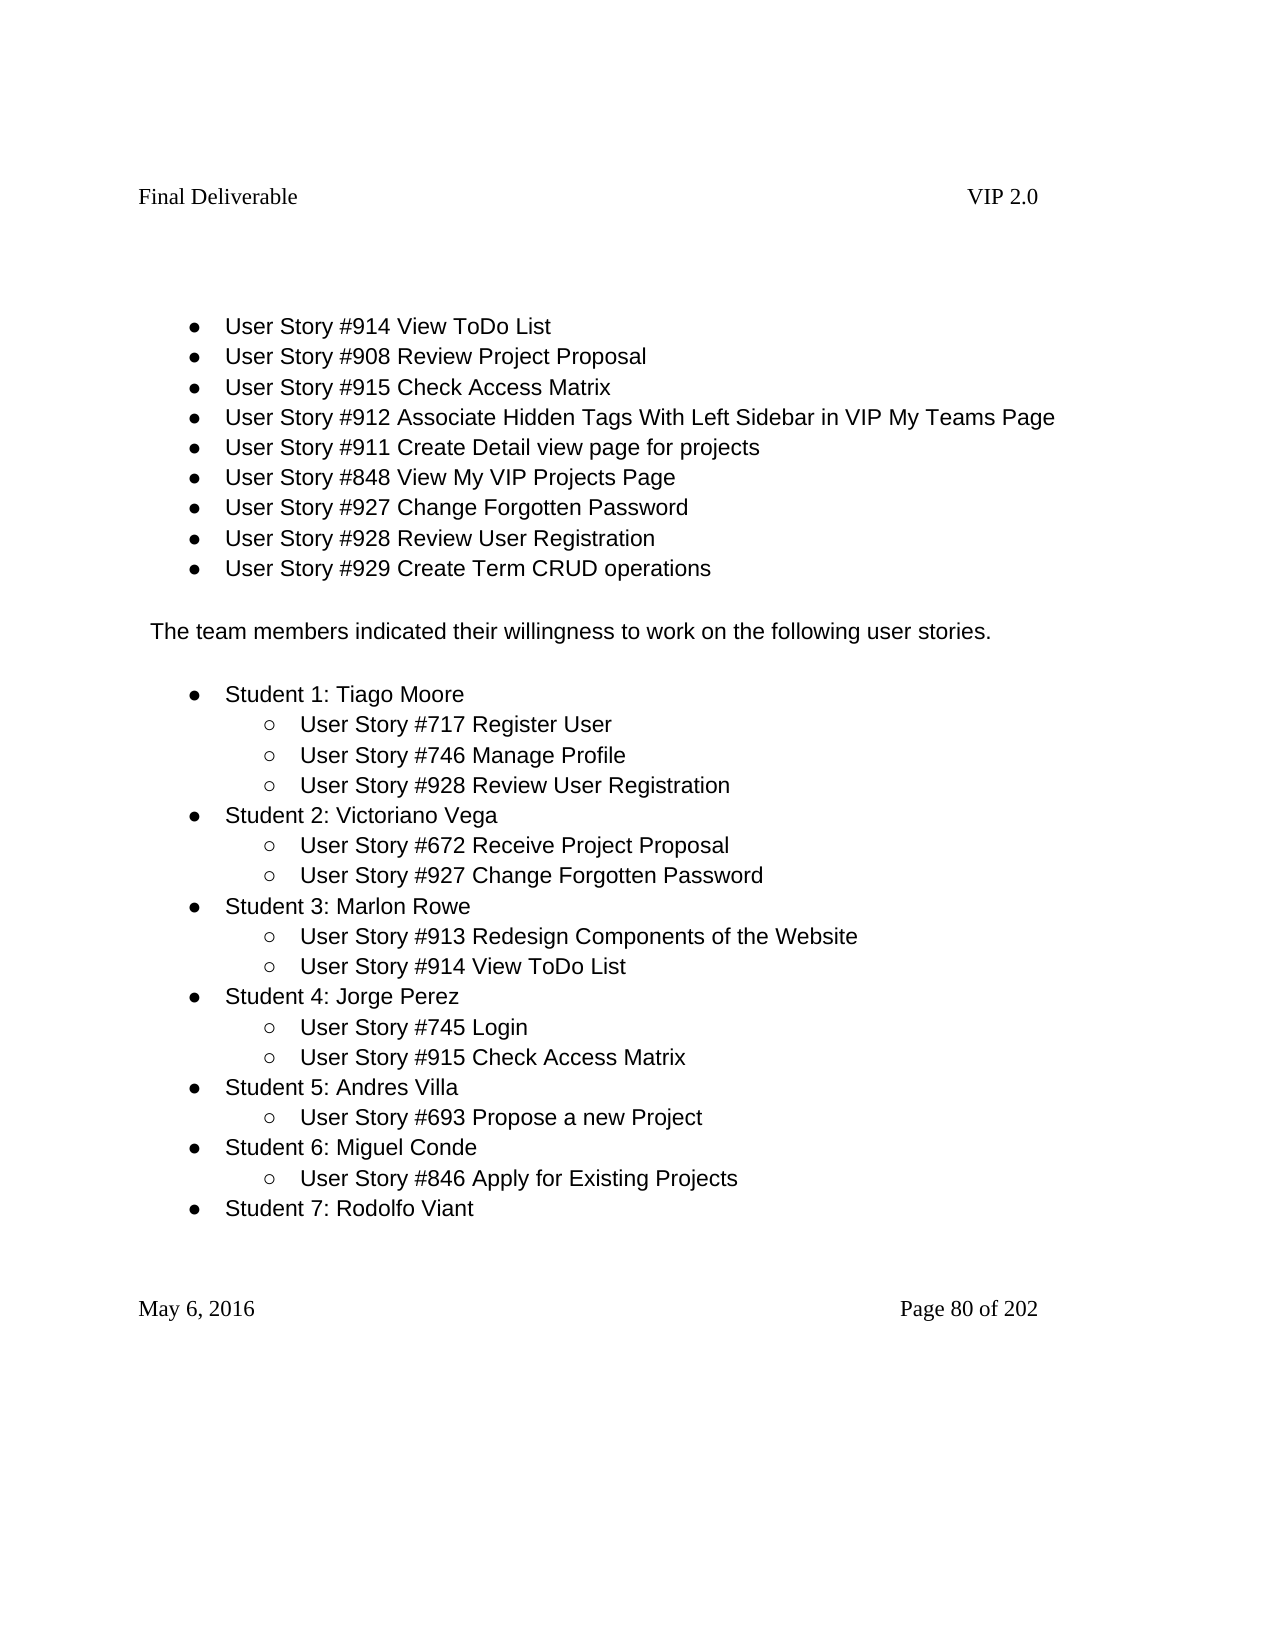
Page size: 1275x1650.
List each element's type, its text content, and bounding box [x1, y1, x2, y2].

list Student 6: Miguel Conde [187, 1134, 1125, 1161]
list Student 4: Jorge Perez [187, 983, 1125, 1010]
list User Story #911 Create Detail view page for projects [187, 434, 1125, 460]
list User Story #717 Register User [262, 711, 1125, 738]
list User Story #915 Check Access Matrix [187, 373, 1125, 400]
text The team members indicated their willingness to work on the following user stories. [150, 618, 1125, 644]
list User Story #746 Manage Profile [262, 742, 1125, 768]
list User Story #927 Change Forgotten Password [262, 862, 1125, 889]
list User Story #915 Check Access Matrix [262, 1044, 1125, 1070]
list User Story #908 Review Project Proposal [187, 343, 1125, 370]
list Student 1: Tiago Moore [187, 681, 1125, 708]
list User Story #672 Receive Project Proposal [262, 832, 1125, 859]
list User Story #745 Login [262, 1013, 1125, 1040]
list User Story #929 Create Term CRUD operations [187, 555, 1125, 581]
list User Story #914 View ToDo List [262, 953, 1125, 979]
list User Story #927 Change Forgotten Password [187, 494, 1125, 521]
list User Story #928 Review User Registration [262, 772, 1125, 798]
list User Story #928 Review User Registration [187, 524, 1125, 551]
list User Story #846 Apply for Existing Projects [262, 1164, 1125, 1191]
list User Story #914 View ToDo List [187, 313, 1125, 339]
list User Story #912 Associate Hidden Tags With Left Sidebar in VIP My Teams Page [187, 404, 1125, 430]
list User Story #913 Redesign Components of the Website [262, 923, 1125, 949]
list Student 5: Andres Villa [187, 1074, 1125, 1100]
list User Story #848 View My VIP Projects Page [187, 464, 1125, 491]
list Student 2: Victoriano Vega [187, 802, 1125, 828]
list User Story #693 Propose a new Project [262, 1104, 1125, 1131]
list Student 7: Rodolfo Viant [187, 1195, 1125, 1221]
list Student 3: Marlon Rowe [187, 893, 1125, 919]
